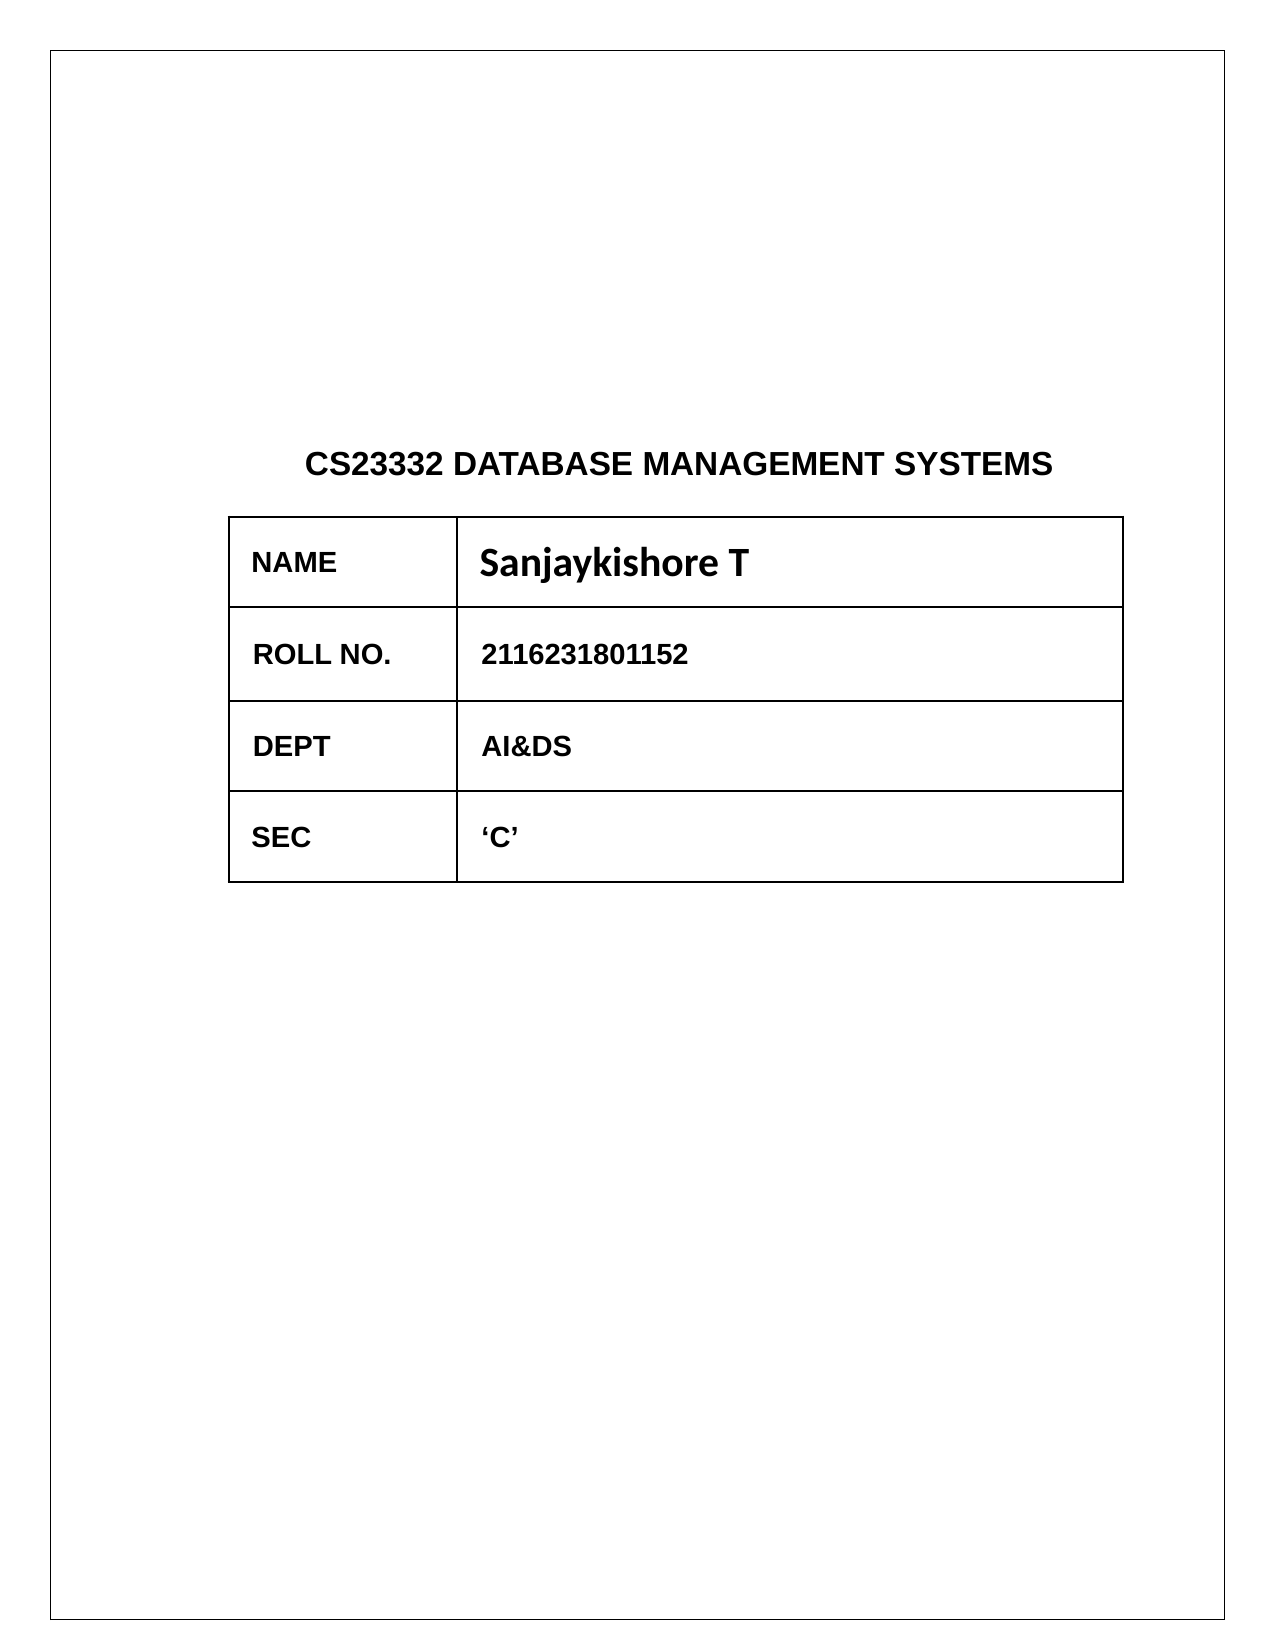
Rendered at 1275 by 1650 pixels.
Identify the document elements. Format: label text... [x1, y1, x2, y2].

table_cell SEC [230, 792, 456, 881]
table_cell 2116231801152 [458, 608, 1122, 699]
table_cell DEPT [230, 702, 456, 790]
subtitle CS23332 DATABASE MANAGEMENT SYSTEMS [119, 444, 1054, 482]
table_cell AI&DS [458, 702, 1122, 790]
table_cell ‘C’ [458, 792, 1122, 881]
table_header Sanjaykishore T [458, 518, 1122, 606]
table_header NAME [230, 518, 456, 606]
table_cell ROLL NO. [230, 608, 456, 699]
